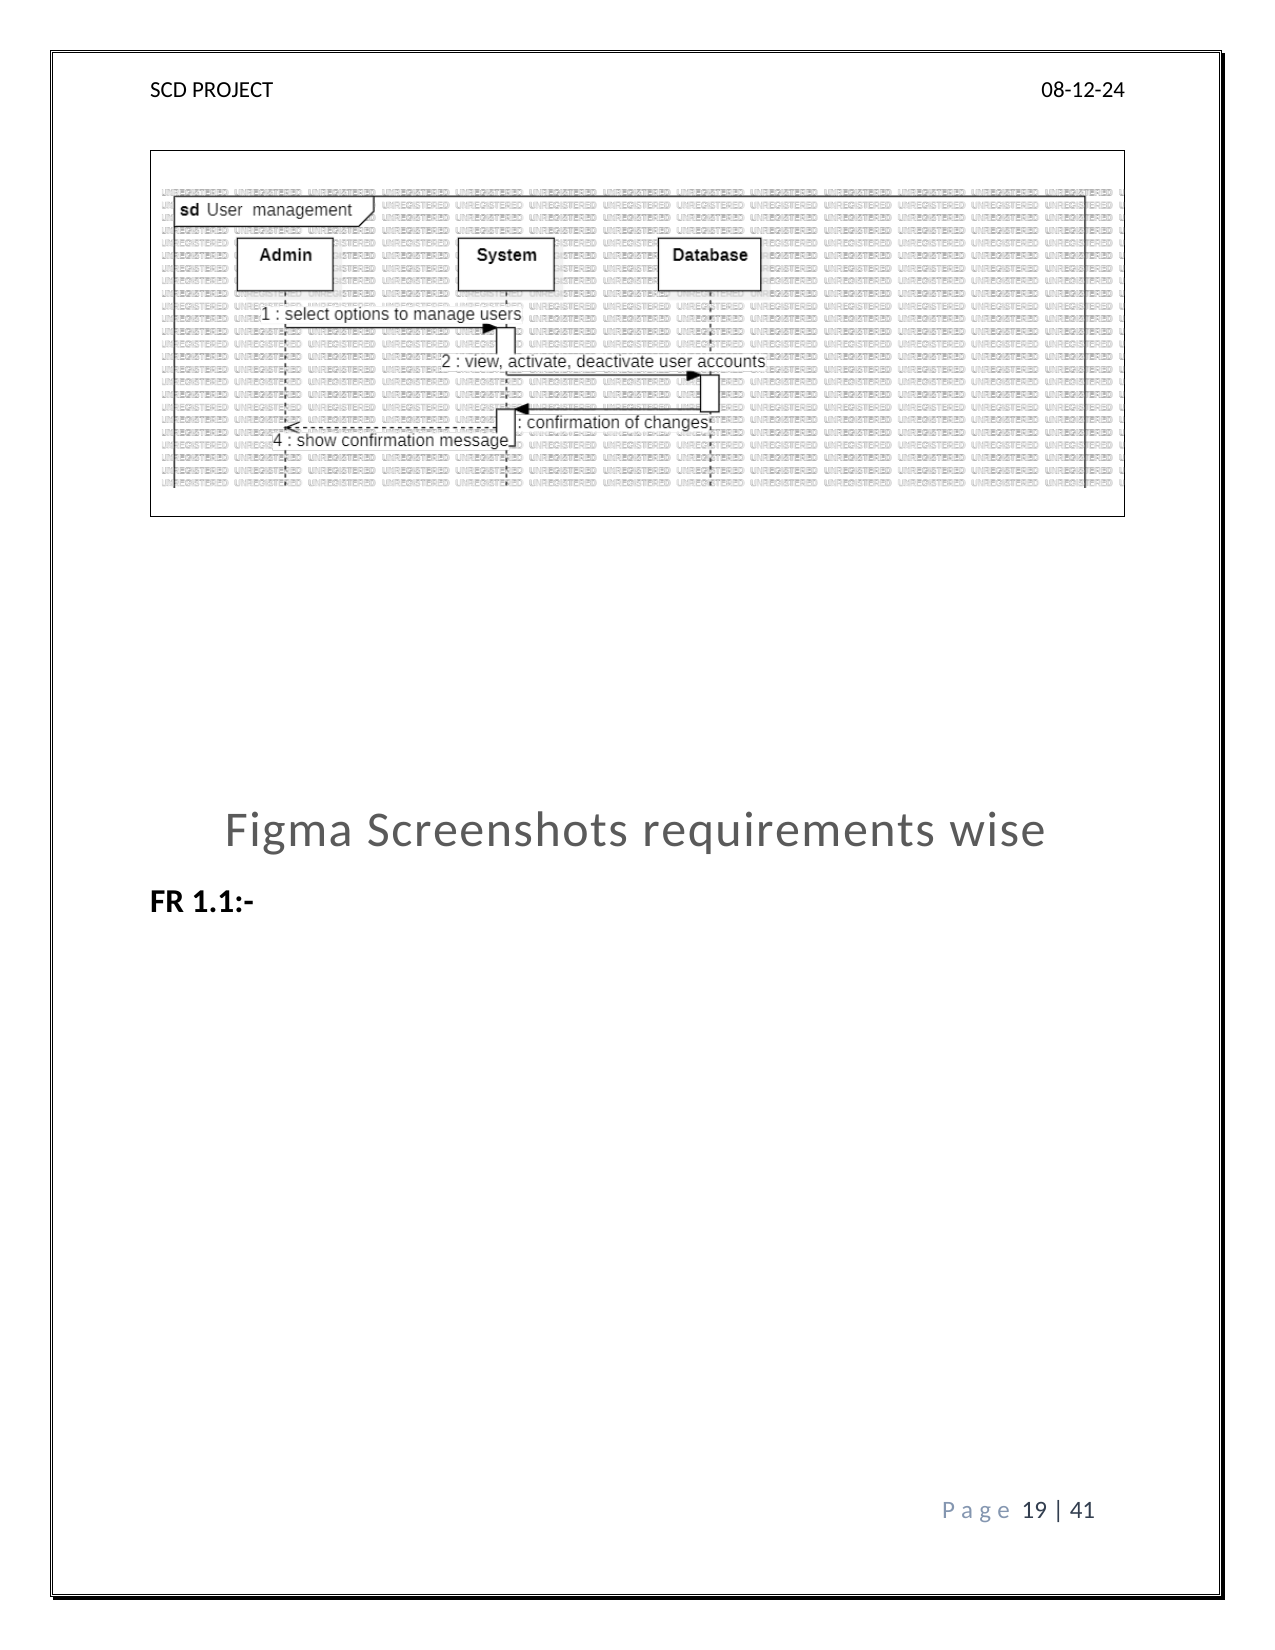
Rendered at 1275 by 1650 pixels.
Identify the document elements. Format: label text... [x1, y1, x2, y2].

picture [161, 183, 1125, 488]
subtitle Figma Screenshots requirements wise [150, 798, 1122, 859]
text FR 1.1:- [150, 880, 1122, 921]
table_header [151, 151, 1124, 516]
